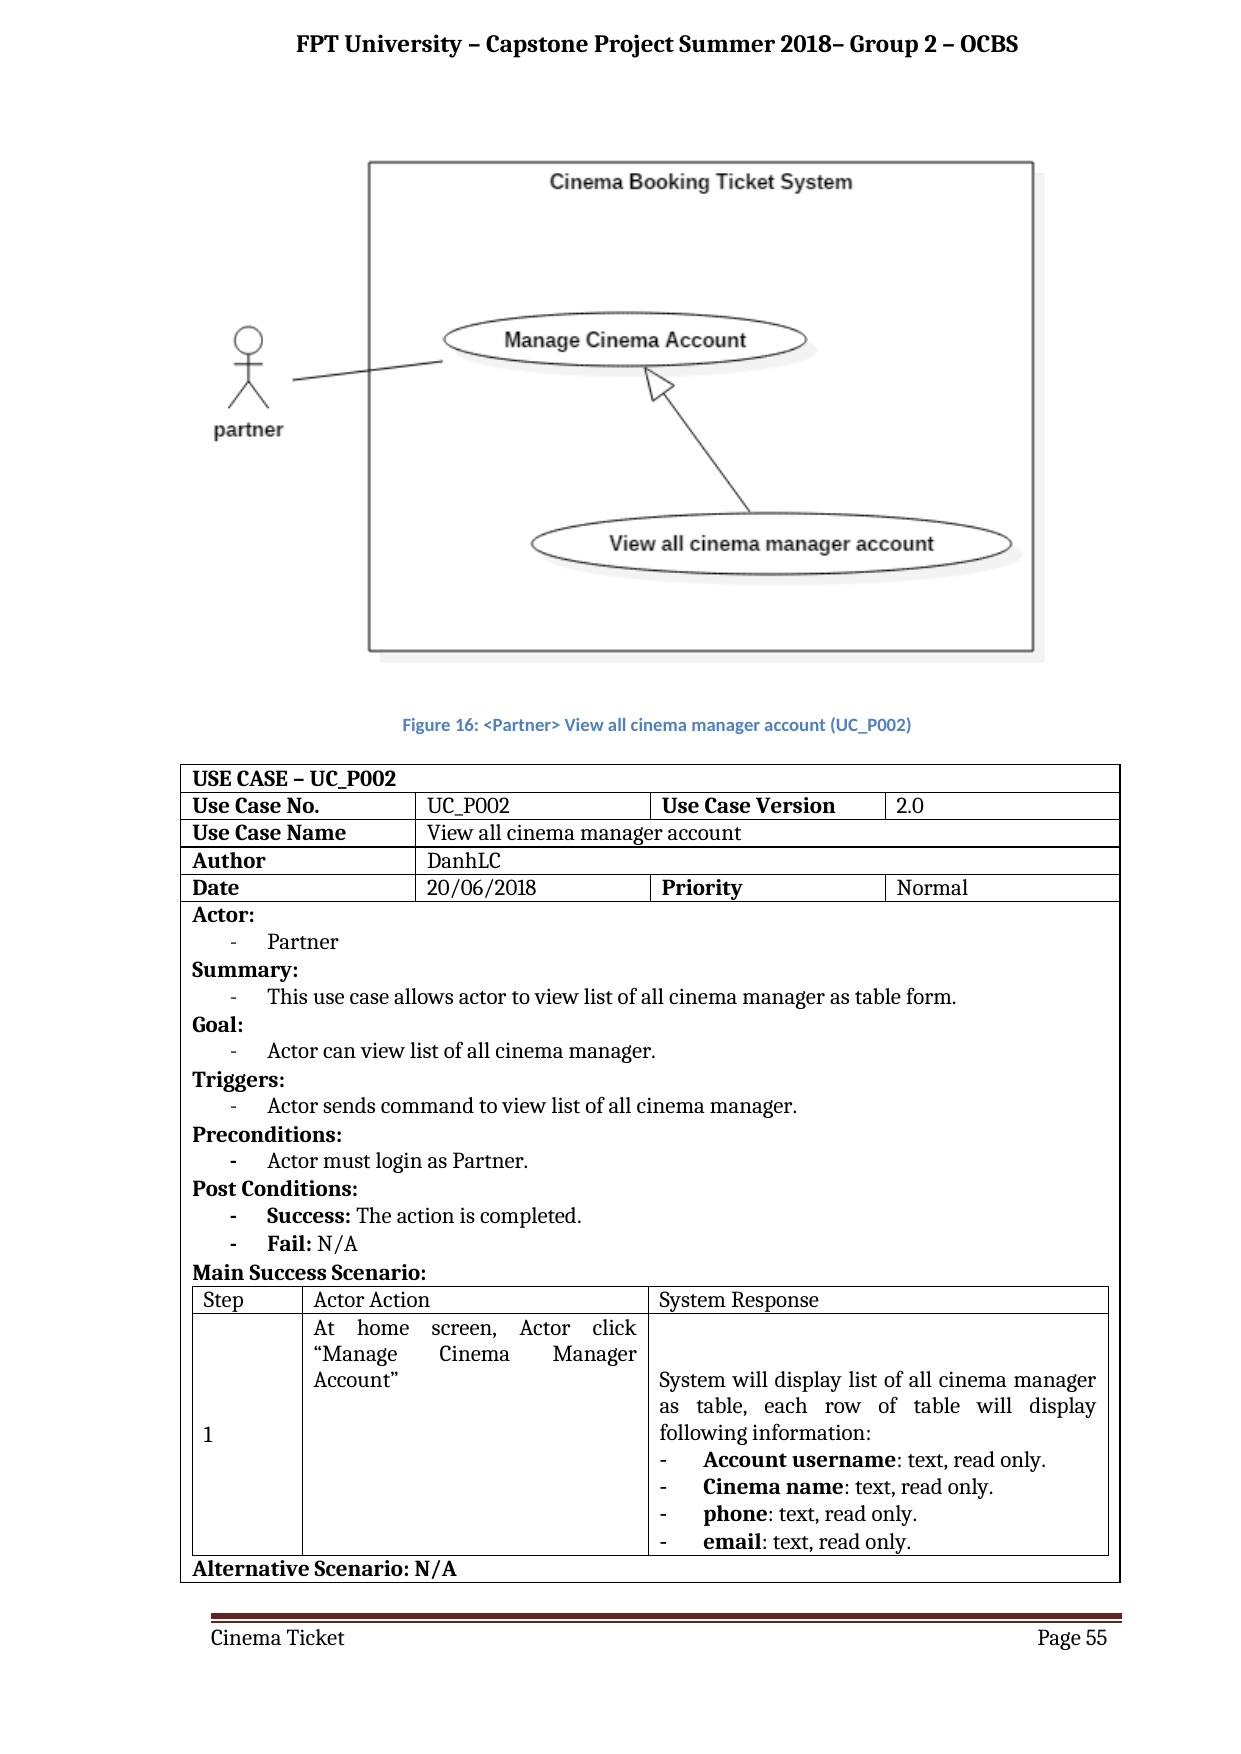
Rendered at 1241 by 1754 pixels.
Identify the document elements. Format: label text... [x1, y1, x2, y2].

table_cell 20/06/2018 [416, 875, 650, 901]
table_cell Author [181, 848, 415, 874]
table_cell View all cinema manager account [416, 820, 1119, 846]
table_cell Use Case Name [181, 820, 415, 846]
table_cell UC_P002 [416, 793, 650, 819]
table_cell DanhLC [416, 848, 1119, 874]
picture [192, 147, 1096, 714]
table_cell Use Case Version [651, 793, 885, 819]
table_cell Date [181, 875, 415, 901]
table_header USE CASE – UC_P002 [181, 765, 1119, 792]
table_cell Use Case No. [181, 793, 415, 819]
text Figure 16: <Partner> View all cinema manager account (UC_P002) [192, 713, 1122, 736]
table_cell Priority [651, 875, 885, 901]
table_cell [181, 902, 1119, 1582]
table_cell 2.0 [886, 793, 1119, 819]
table_cell Normal [886, 875, 1119, 901]
